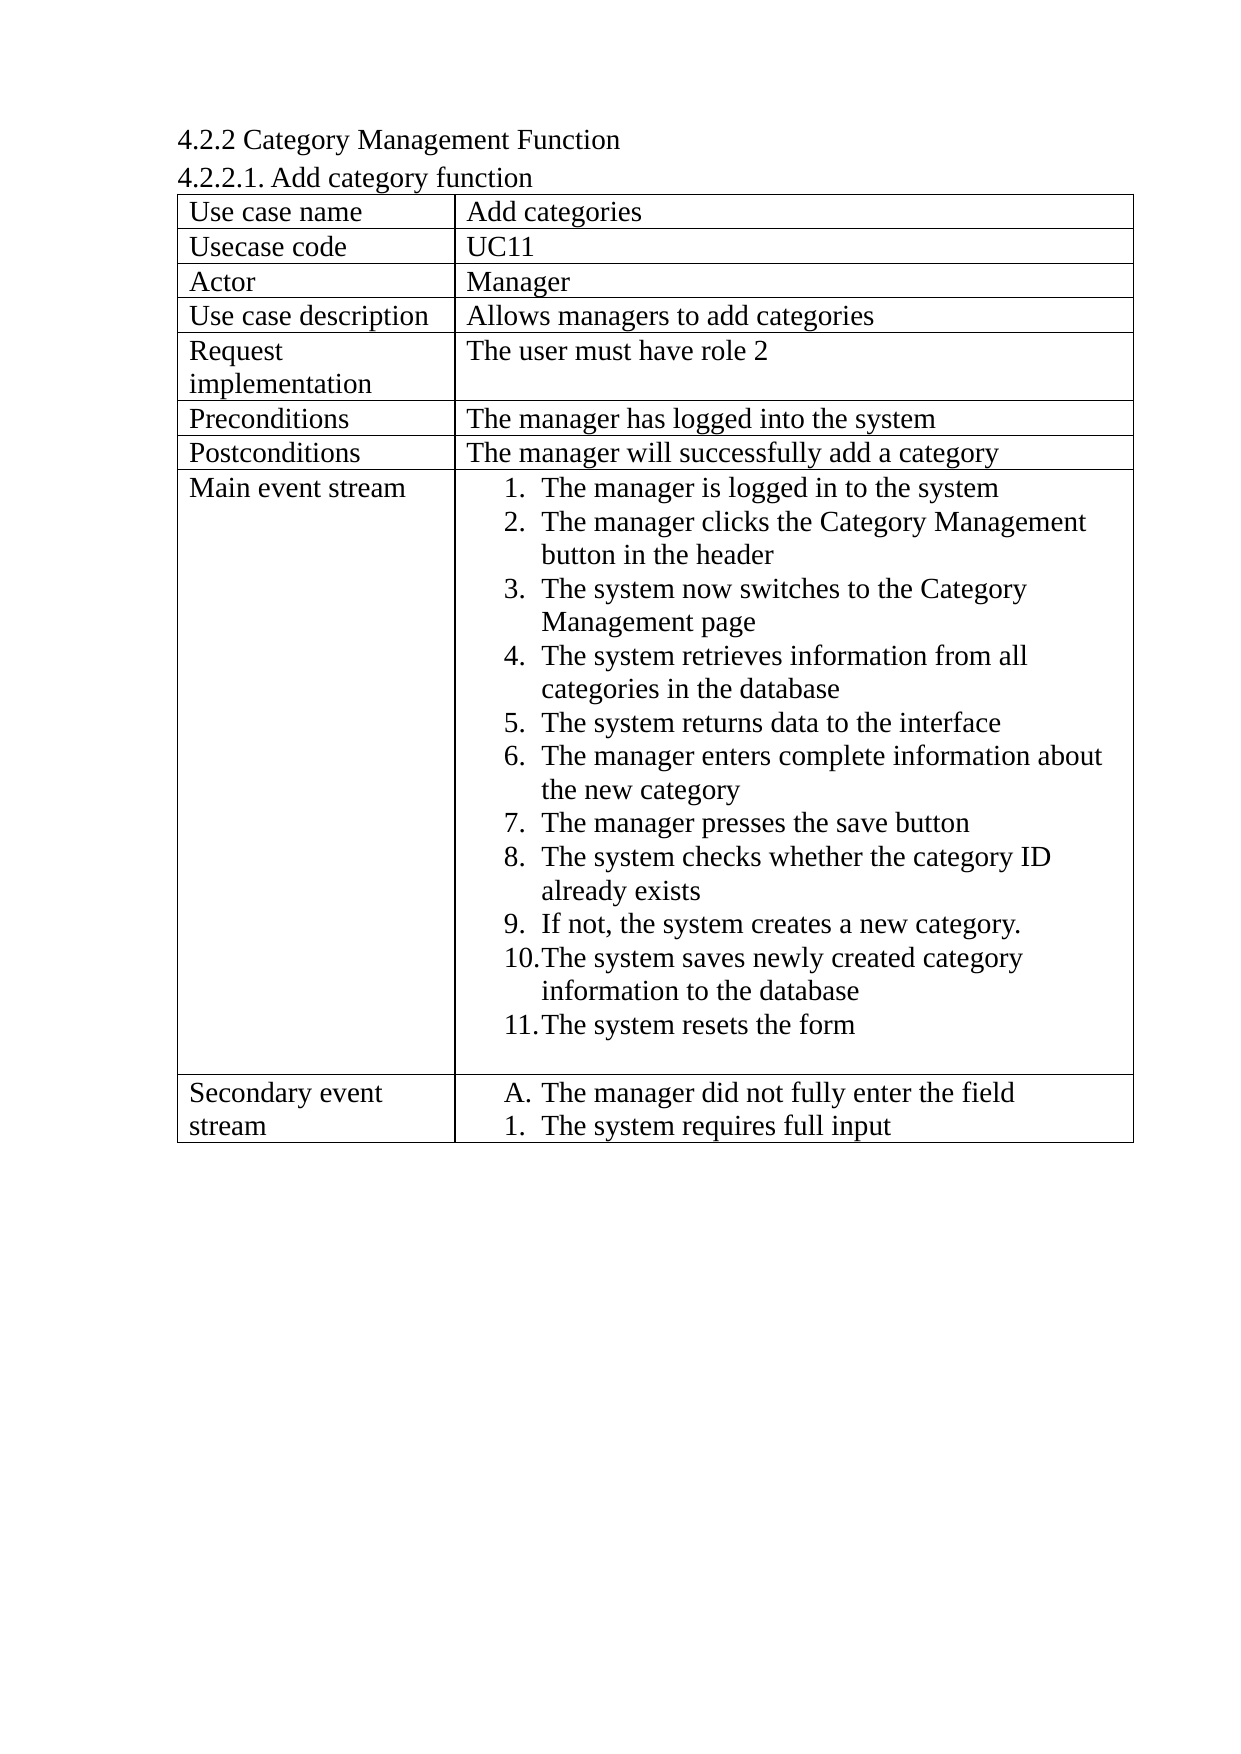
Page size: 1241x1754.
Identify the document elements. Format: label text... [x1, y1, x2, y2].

table_cell Request implementation [178, 333, 454, 400]
table_header Use case name [178, 195, 454, 228]
table_cell The user must have role 2 [456, 333, 1133, 400]
table_cell UC11 [456, 229, 1133, 263]
table_cell The manager has logged into the system [456, 401, 1133, 434]
table_header Add categories [456, 195, 1133, 228]
table_cell Usecase code [178, 229, 454, 263]
table_cell Manager [456, 264, 1133, 297]
table_cell Preconditions [178, 401, 454, 434]
table_cell Actor [178, 264, 454, 297]
table_cell The manager did not fully enter the field The system requires full input [456, 1075, 1133, 1142]
table_cell Use case description [178, 298, 454, 332]
table_cell Allows managers to add categories [456, 298, 1133, 332]
table_cell Postconditions [178, 436, 454, 469]
table_cell Secondary event stream [178, 1075, 454, 1142]
subtitle 4.2.2.1. Add category function [177, 160, 1122, 193]
table_cell Main event stream [178, 470, 454, 1074]
table_cell The manager is logged in to the system The manager clicks the Category Management button in the header The system now switches to the Category Management page The system retrieves information from all categories in the database The system returns data to the interface The manager enters complete information about the new category The manager presses the save button The system checks whether the category ID already exists If not, the system creates a new category. The system saves newly created category information to the database The system resets the form [456, 470, 1133, 1074]
subtitle 4.2.2 Category Management Function [177, 122, 1122, 156]
table_cell The manager will successfully add a category [456, 436, 1133, 469]
